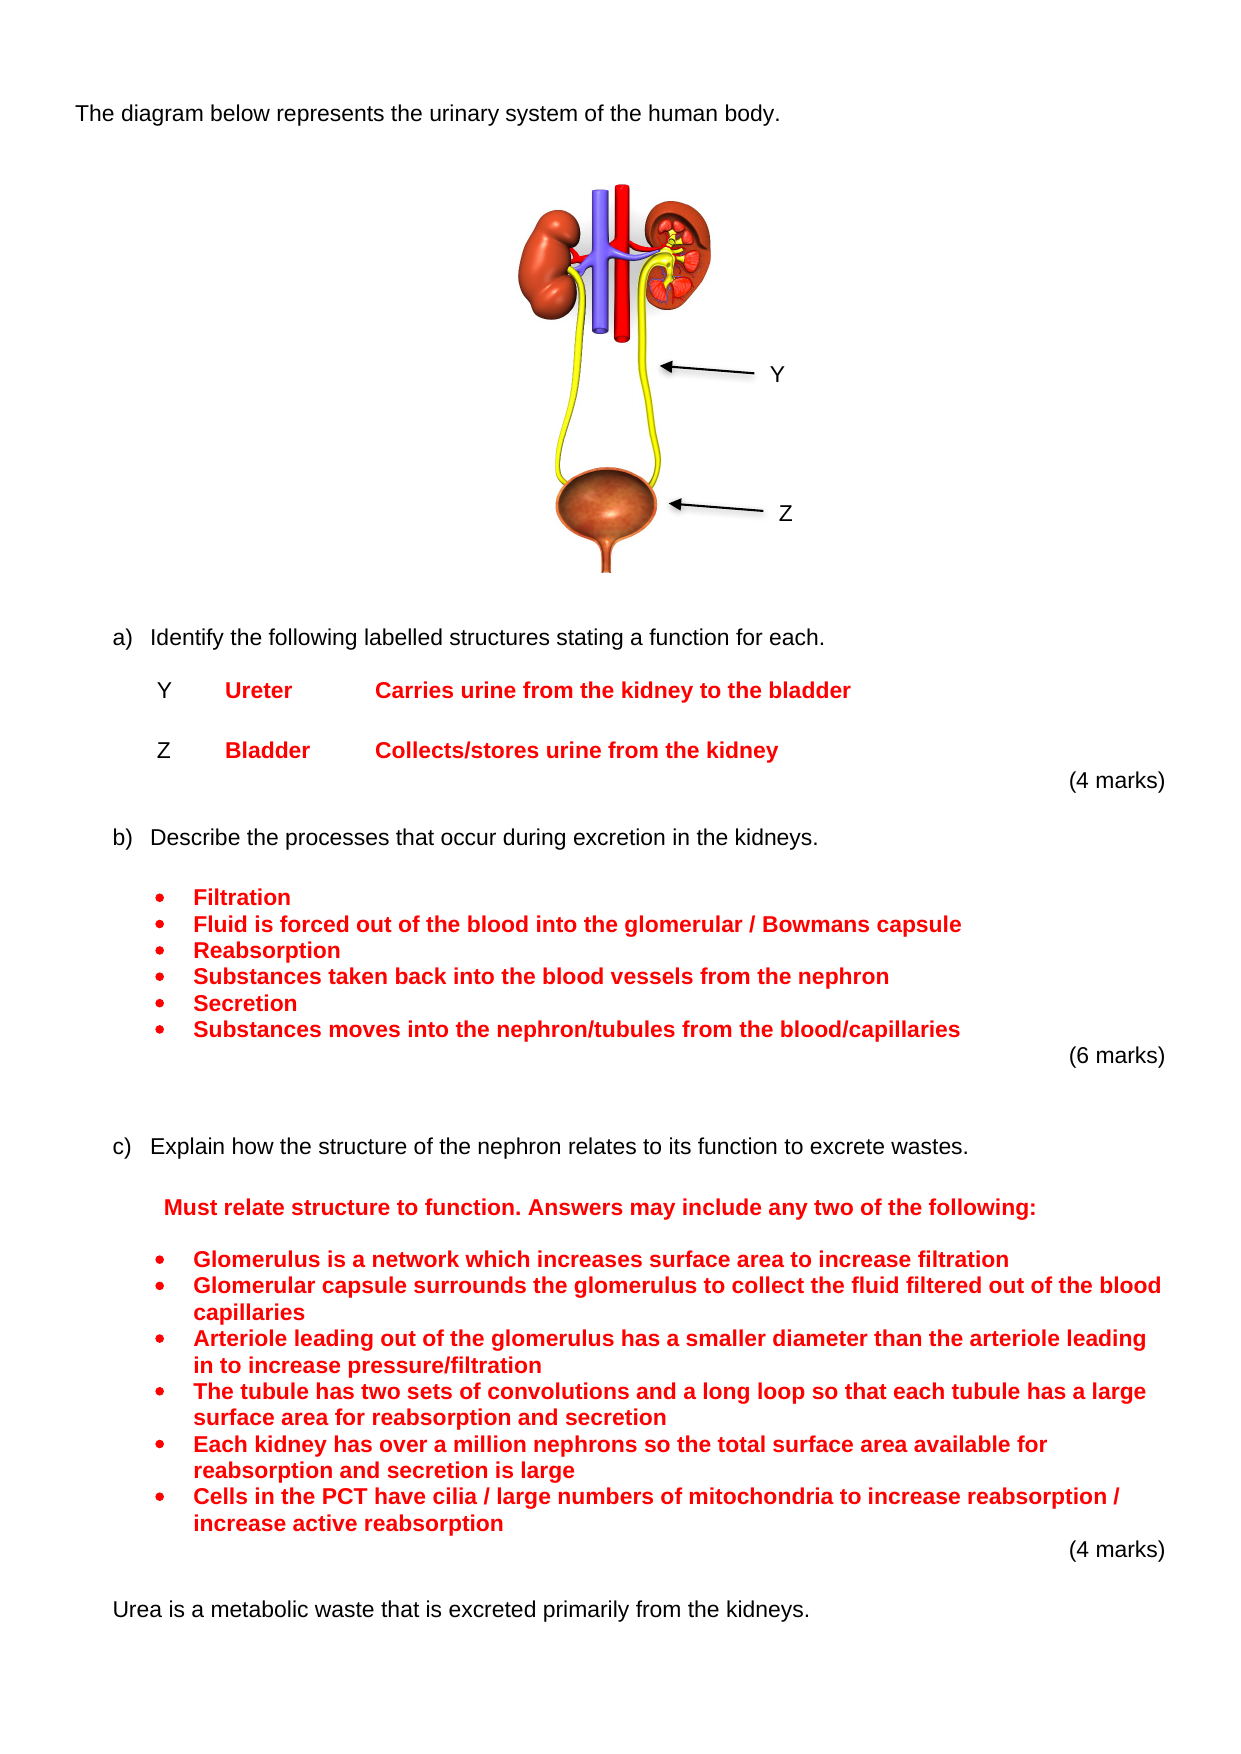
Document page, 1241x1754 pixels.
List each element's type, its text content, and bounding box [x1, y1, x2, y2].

list Substances moves into the nephron/tubules from the blood/capillaries [156, 1016, 1165, 1042]
list Explain how the structure of the nephron relates to its function to excrete wastes. [112, 1133, 1165, 1159]
list Reabsorption [156, 937, 1165, 963]
list Cells in the PCT have cilia / large numbers of mitochondria to increase reabsorption / increase active reabsorption [156, 1483, 1165, 1536]
text Urea is a metabolic waste that is excreted primarily from the kidneys. [75, 1596, 1165, 1623]
text Z Bladder Collects/stores urine from the kidney [119, 737, 1165, 763]
text Must relate structure to function. Answers may include any two of the following: [164, 1193, 1165, 1220]
list Glomerular capsule surrounds the glomerulus to collect the fluid filtered out of the blood capillaries [156, 1272, 1165, 1325]
list Glomerulus is a network which increases surface area to increase filtration [156, 1246, 1165, 1272]
list The tubule has two sets of convolutions and a long loop so that each tubule has a large surface area for reabsorption and secretion [156, 1378, 1165, 1431]
list Each kidney has over a million nephrons so the total surface area available for reabsorption and secretion is large [156, 1431, 1165, 1483]
list Fluid is forced out of the blood into the glomerular / Bowmans capsule [156, 911, 1165, 937]
list Filtration [156, 884, 1165, 911]
text (4 marks) [75, 767, 1165, 794]
text (4 marks) [75, 1536, 1165, 1562]
list Secretion [156, 990, 1165, 1016]
text The diagram below represents the urinary system of the human body. [75, 100, 1165, 126]
list Identify the following labelled structures stating a function for each. [112, 624, 1165, 650]
text (6 marks) [75, 1042, 1165, 1069]
text Y Ureter Carries urine from the kidney to the bladder [119, 677, 1165, 703]
list Arteriole leading out of the glomerulus has a smaller diameter than the arteriole leading in to increase pressure/filtration [156, 1325, 1165, 1378]
list Substances taken back into the blood vessels from the nephron [156, 963, 1165, 990]
picture [400, 166, 827, 593]
list Describe the processes that occur during excretion in the kidneys. [112, 824, 1165, 850]
